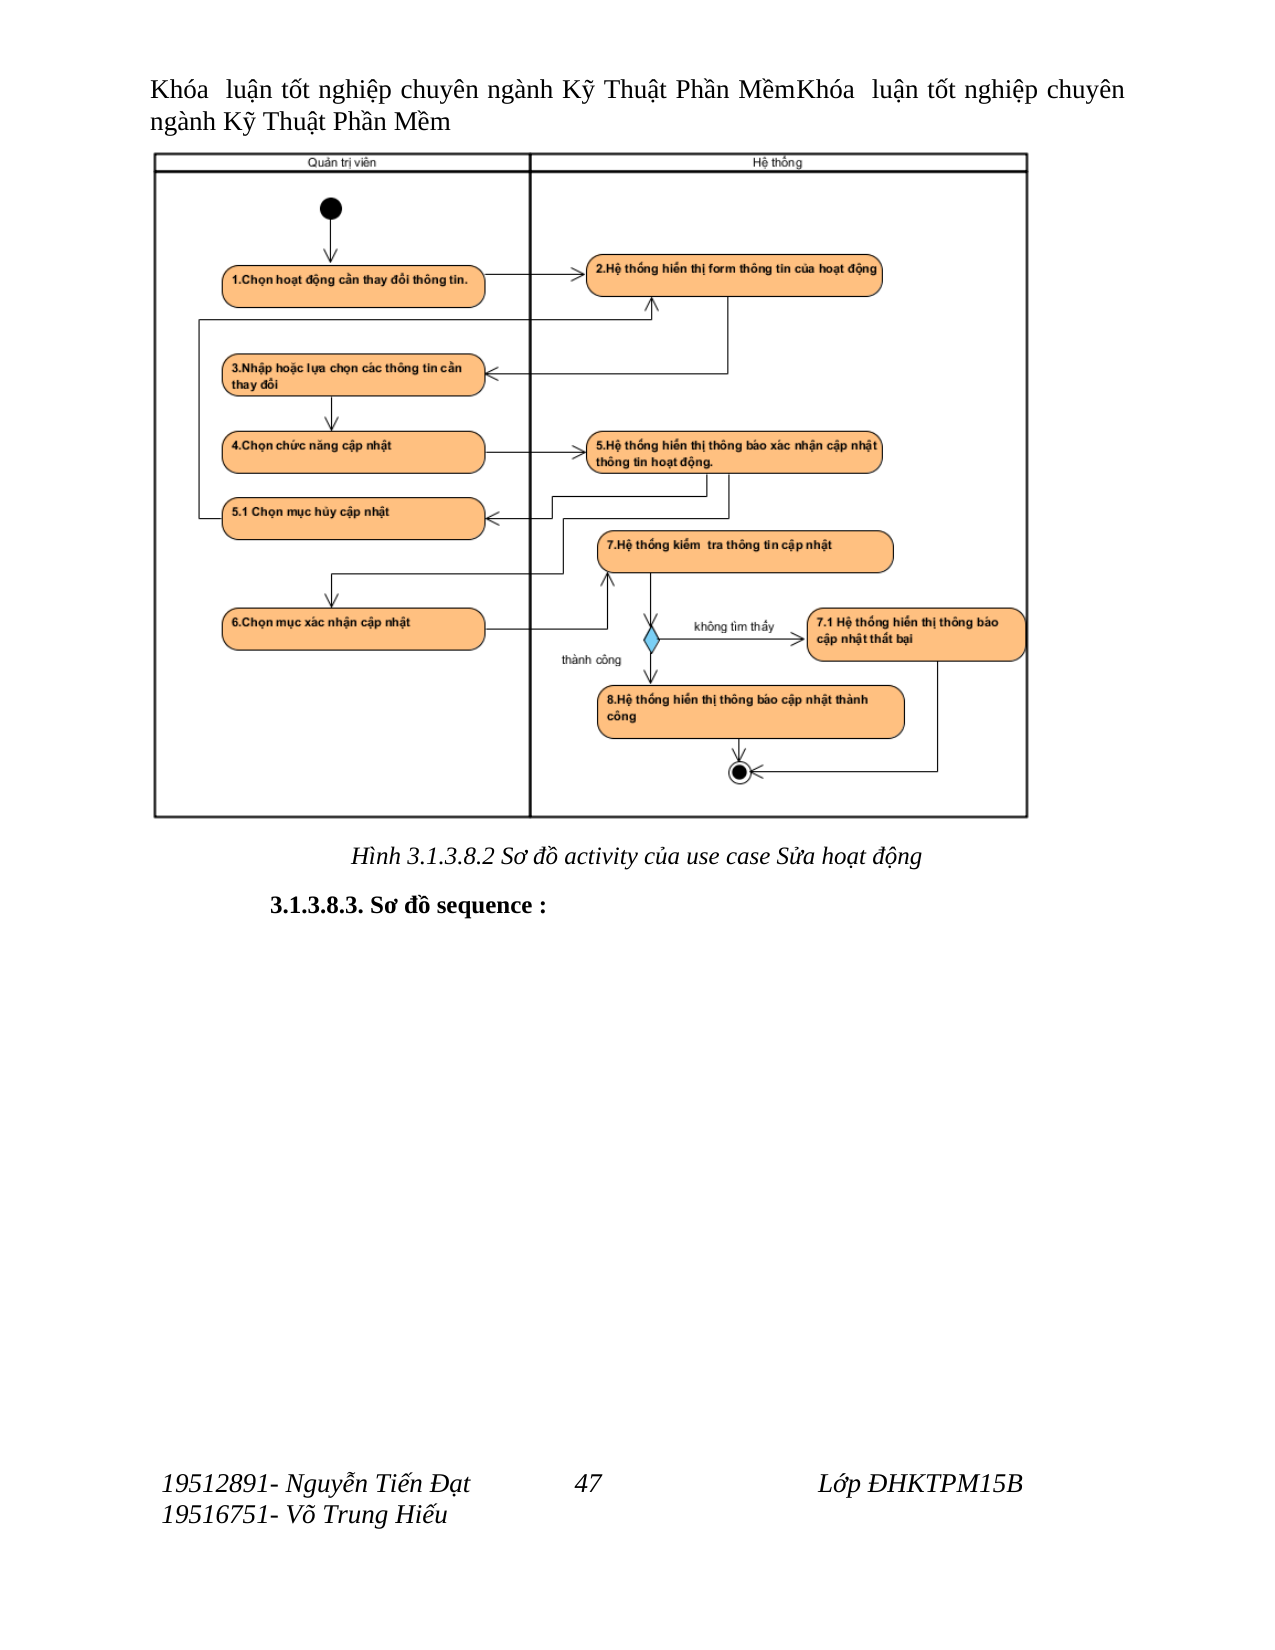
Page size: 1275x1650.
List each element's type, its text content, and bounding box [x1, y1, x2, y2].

text Hình 3.1.3.8.2 Sơ đồ activity của use case Sửa hoạt động [150, 841, 1125, 870]
picture [150, 150, 1032, 822]
list 3.1.3.8.3. Sơ đồ sequence : [270, 891, 1125, 919]
